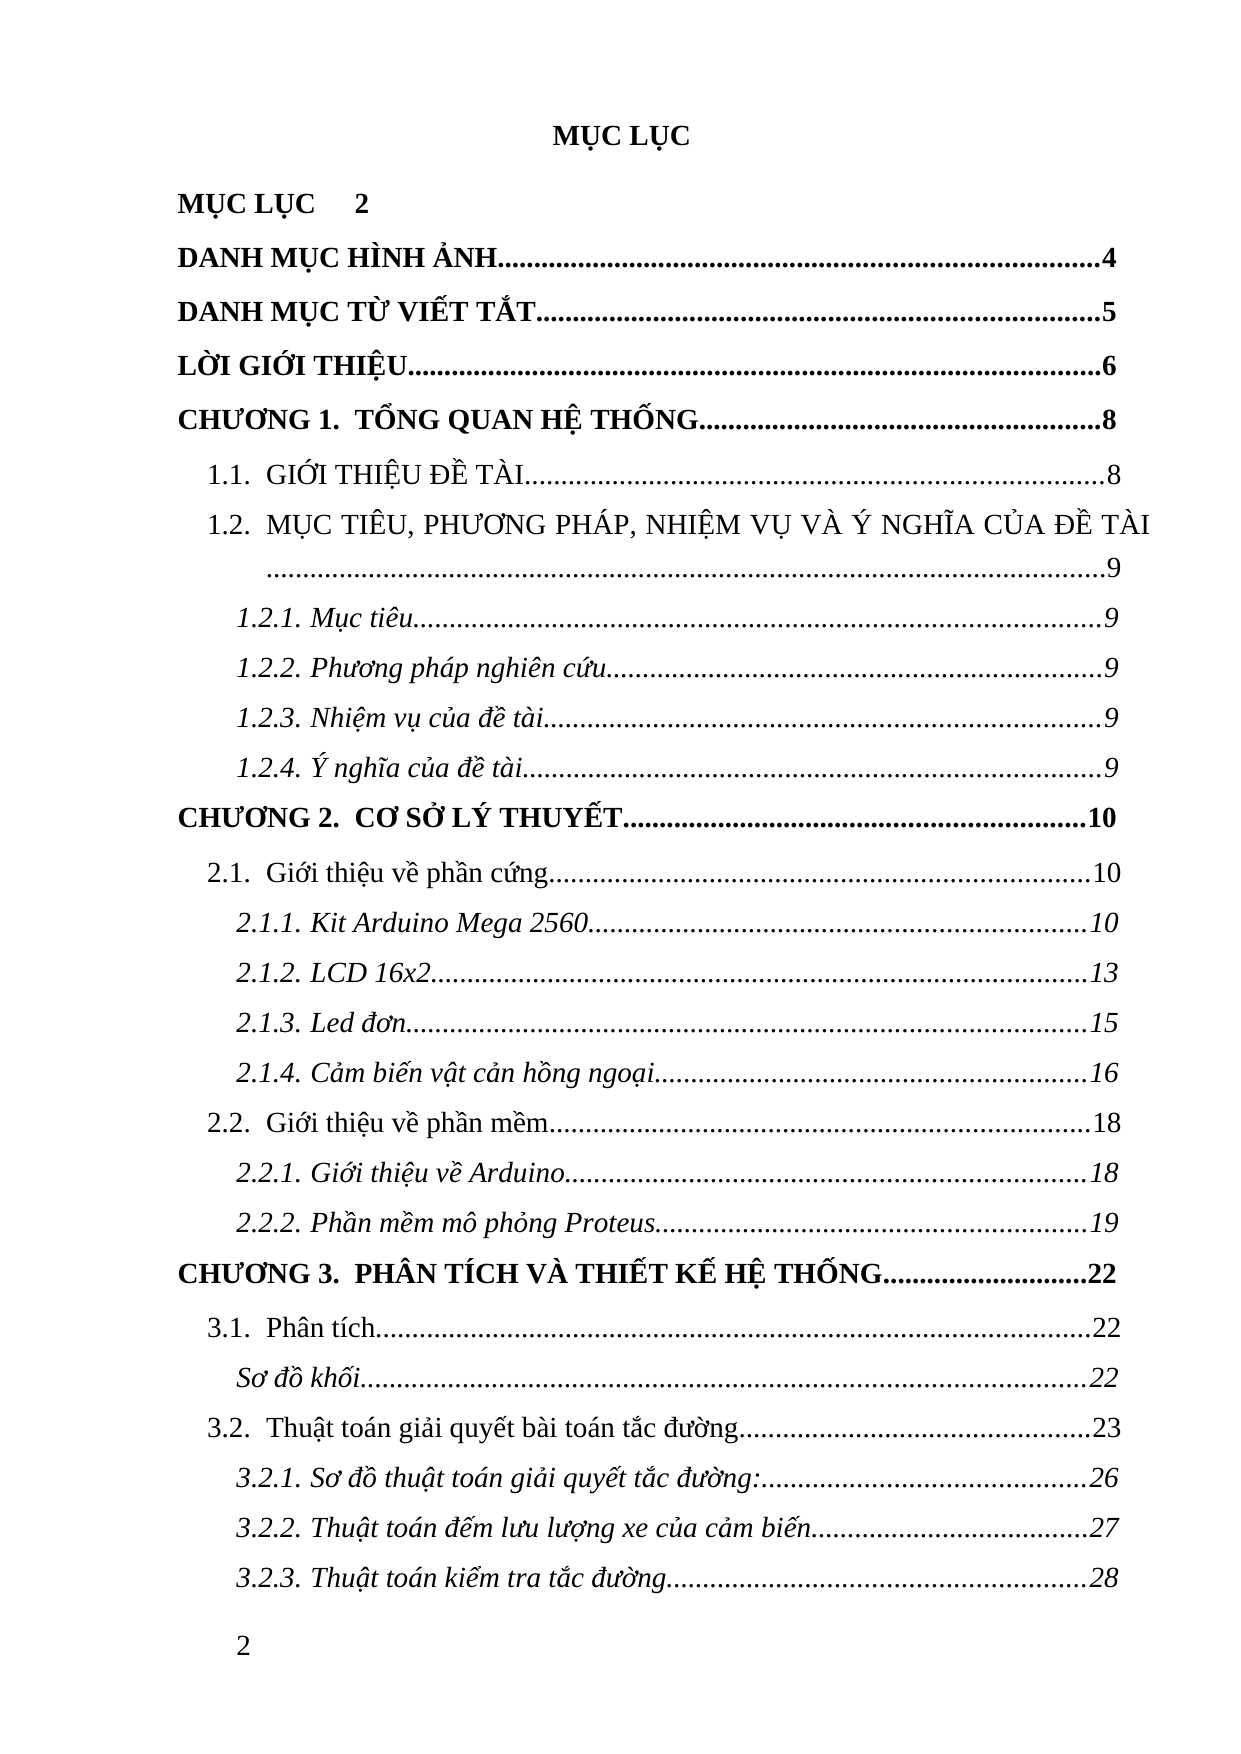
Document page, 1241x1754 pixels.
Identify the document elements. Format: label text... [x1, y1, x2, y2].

subtitle MỤC LỤC [504, 118, 1152, 152]
